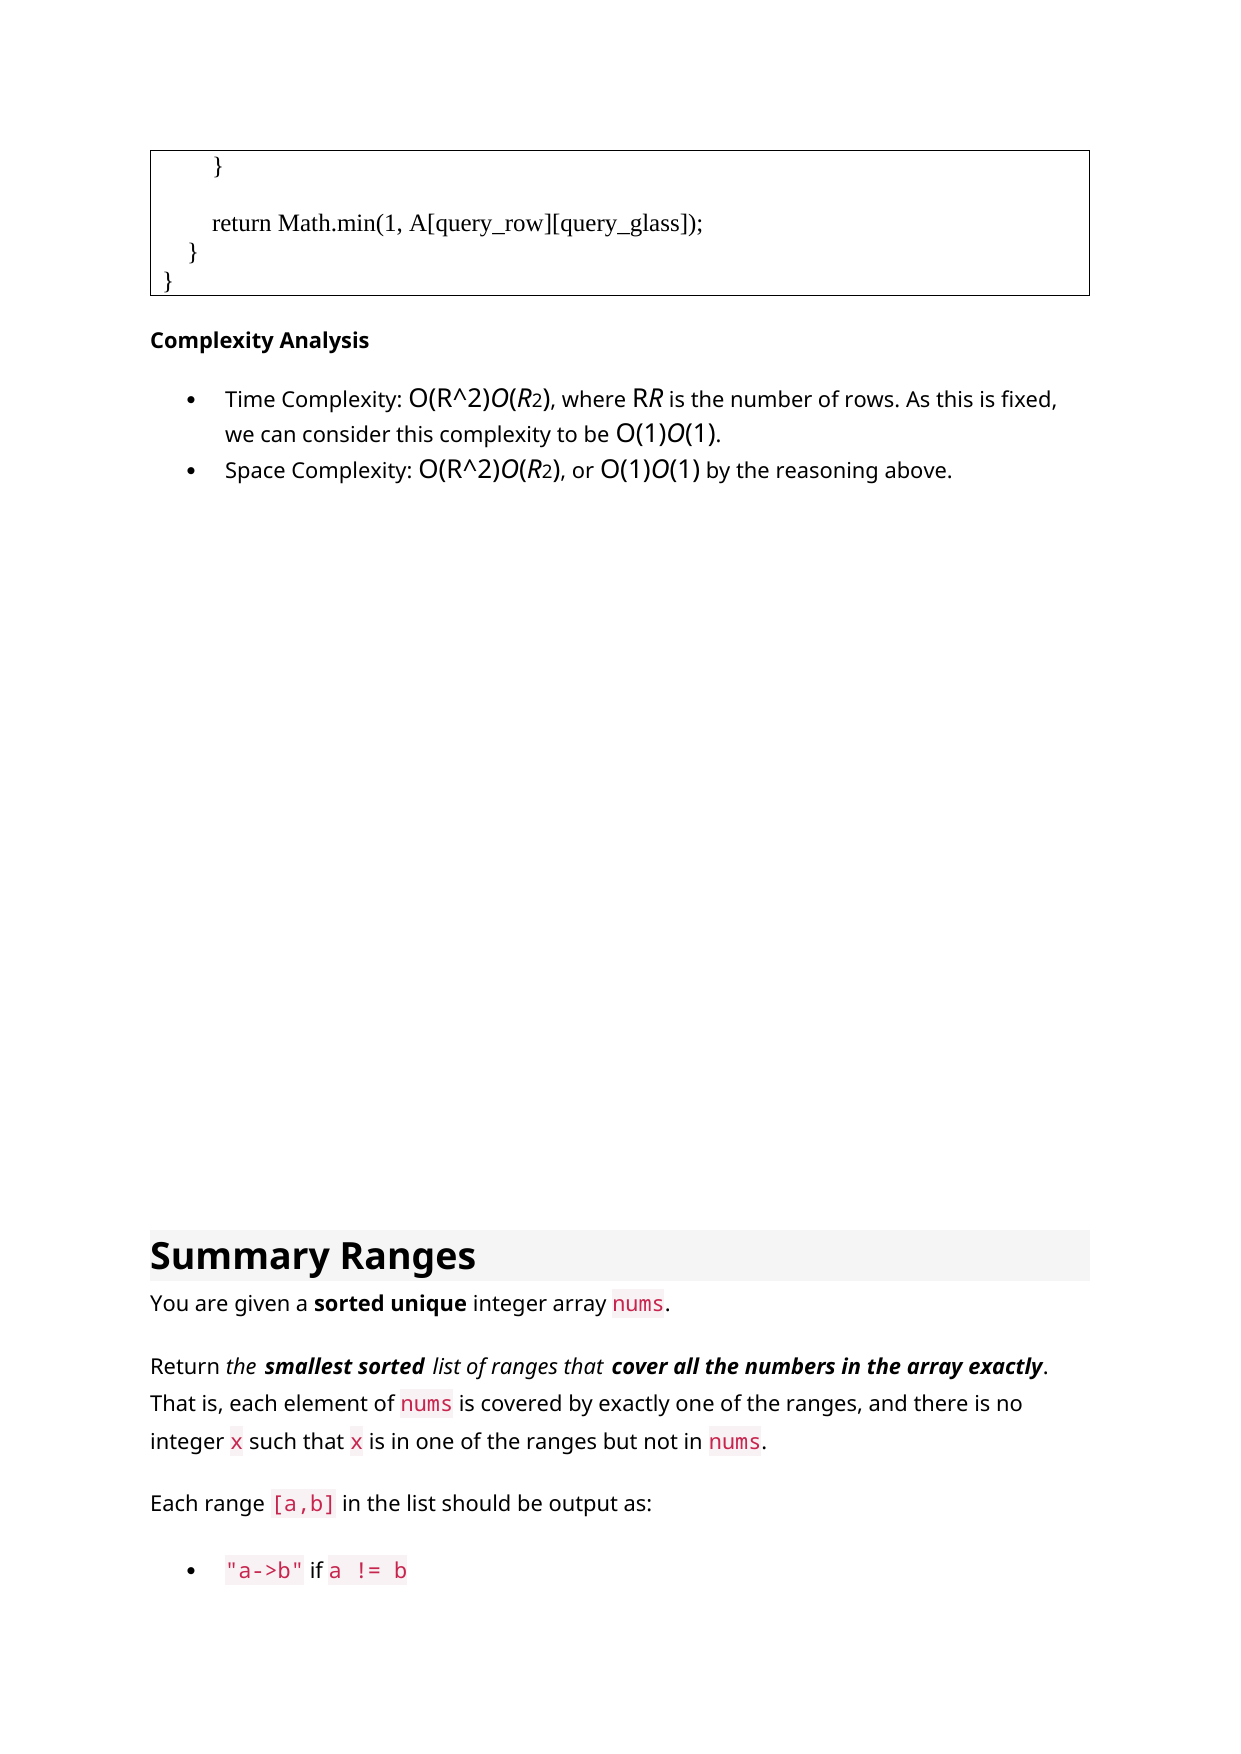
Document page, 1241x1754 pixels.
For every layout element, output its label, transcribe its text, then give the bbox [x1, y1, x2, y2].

list "a->b" if a != b [187, 1547, 1090, 1585]
list Space Complexity: O(R^2)O(R2), or O(1)O(1) by the reasoning above. [187, 450, 1090, 486]
text Each range [a,b] in the list should be output as: [150, 1481, 1090, 1518]
text You are given a sorted unique integer array nums. [150, 1281, 1090, 1318]
text Return the smallest sorted list of ranges that cover all the numbers in the array exactly. That is, each element of nums is covered by exactly one of the ranges, and there is no integer x such that x is in one of the ranges but not in nums. [150, 1343, 1090, 1456]
text Complexity Analysis [150, 324, 1090, 354]
list Time Complexity: O(R^2)O(R2), where RR is the number of rows. As this is fixed, we can consider this complexity to be O(1)O(1). [187, 379, 1090, 450]
text Summary Ranges [150, 1230, 1090, 1281]
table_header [151, 151, 1089, 295]
